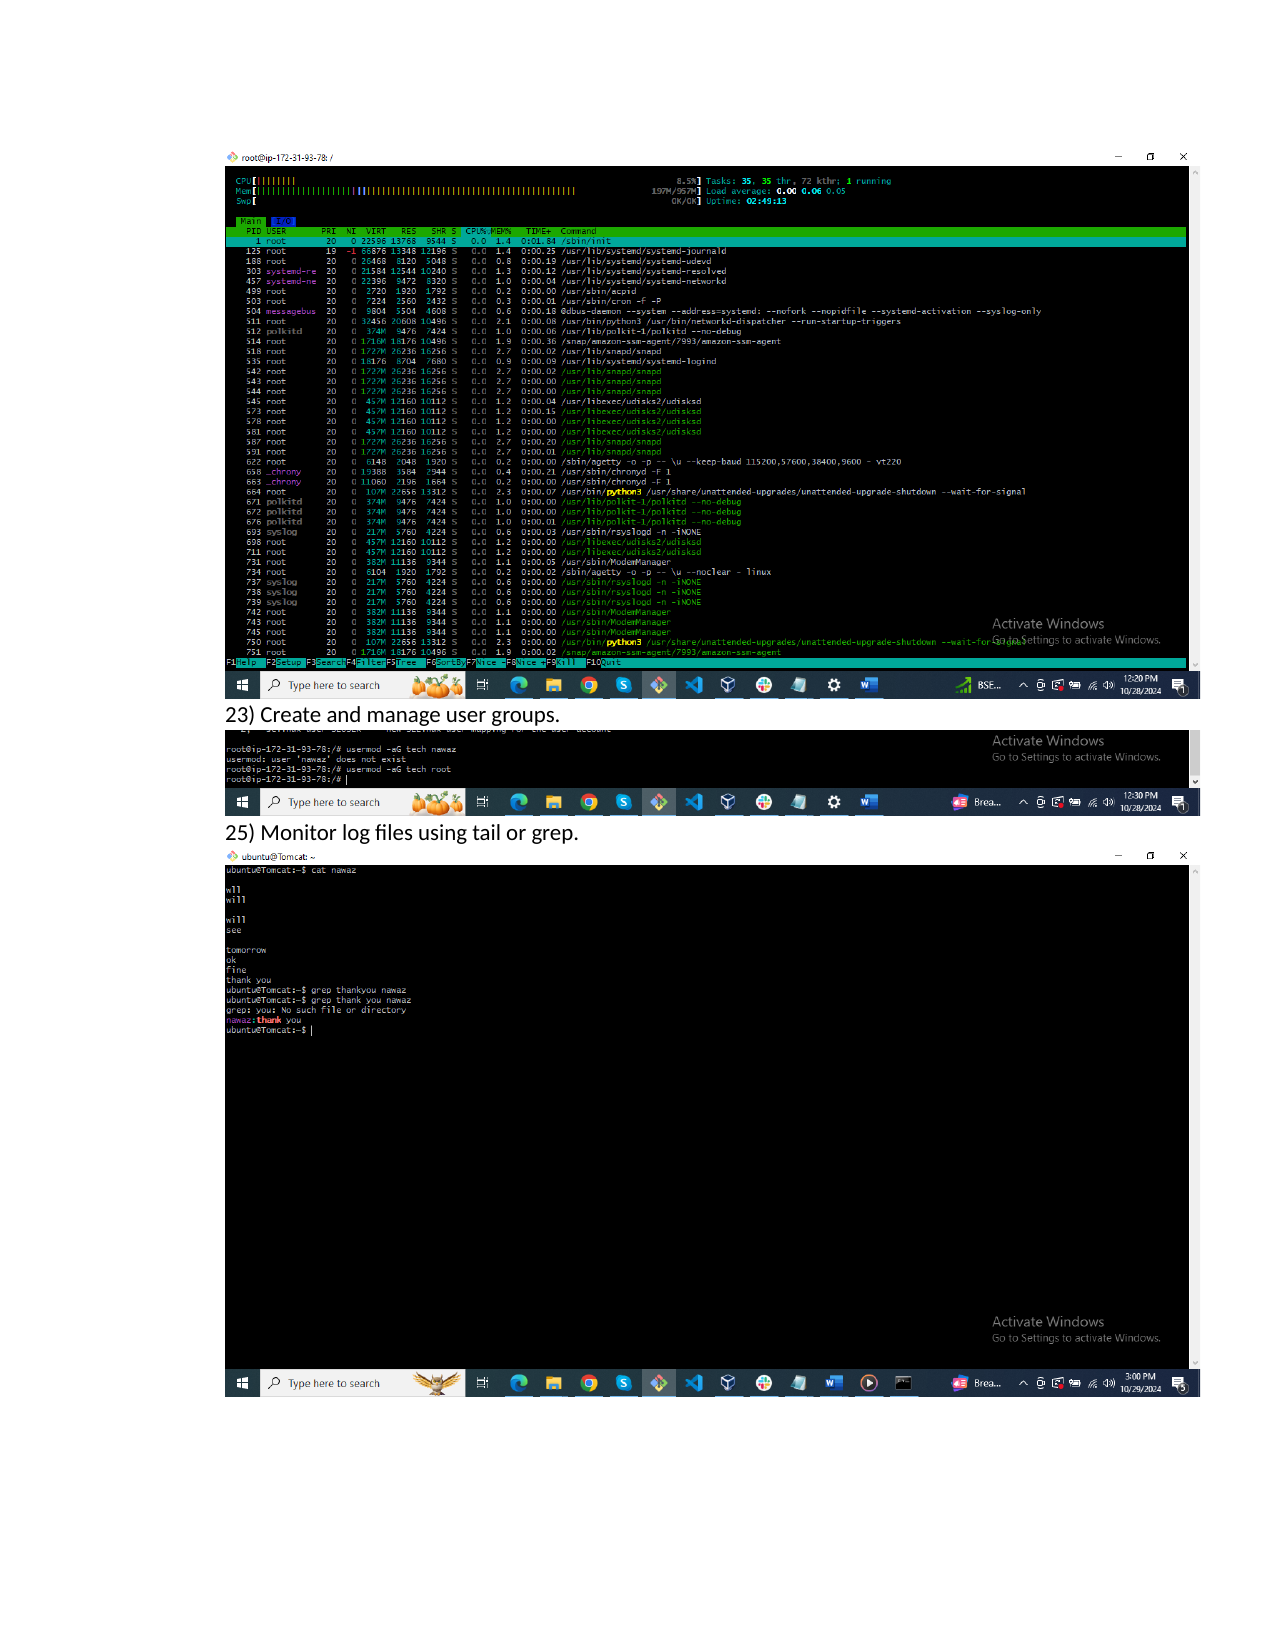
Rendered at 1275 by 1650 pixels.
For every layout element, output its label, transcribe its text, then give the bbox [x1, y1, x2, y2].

list 25) Monitor log files using tail or grep. [225, 818, 1125, 846]
picture [225, 730, 1200, 816]
picture [225, 848, 1200, 1397]
picture [225, 150, 1200, 699]
list 23) Create and manage user groups. [225, 700, 1125, 728]
